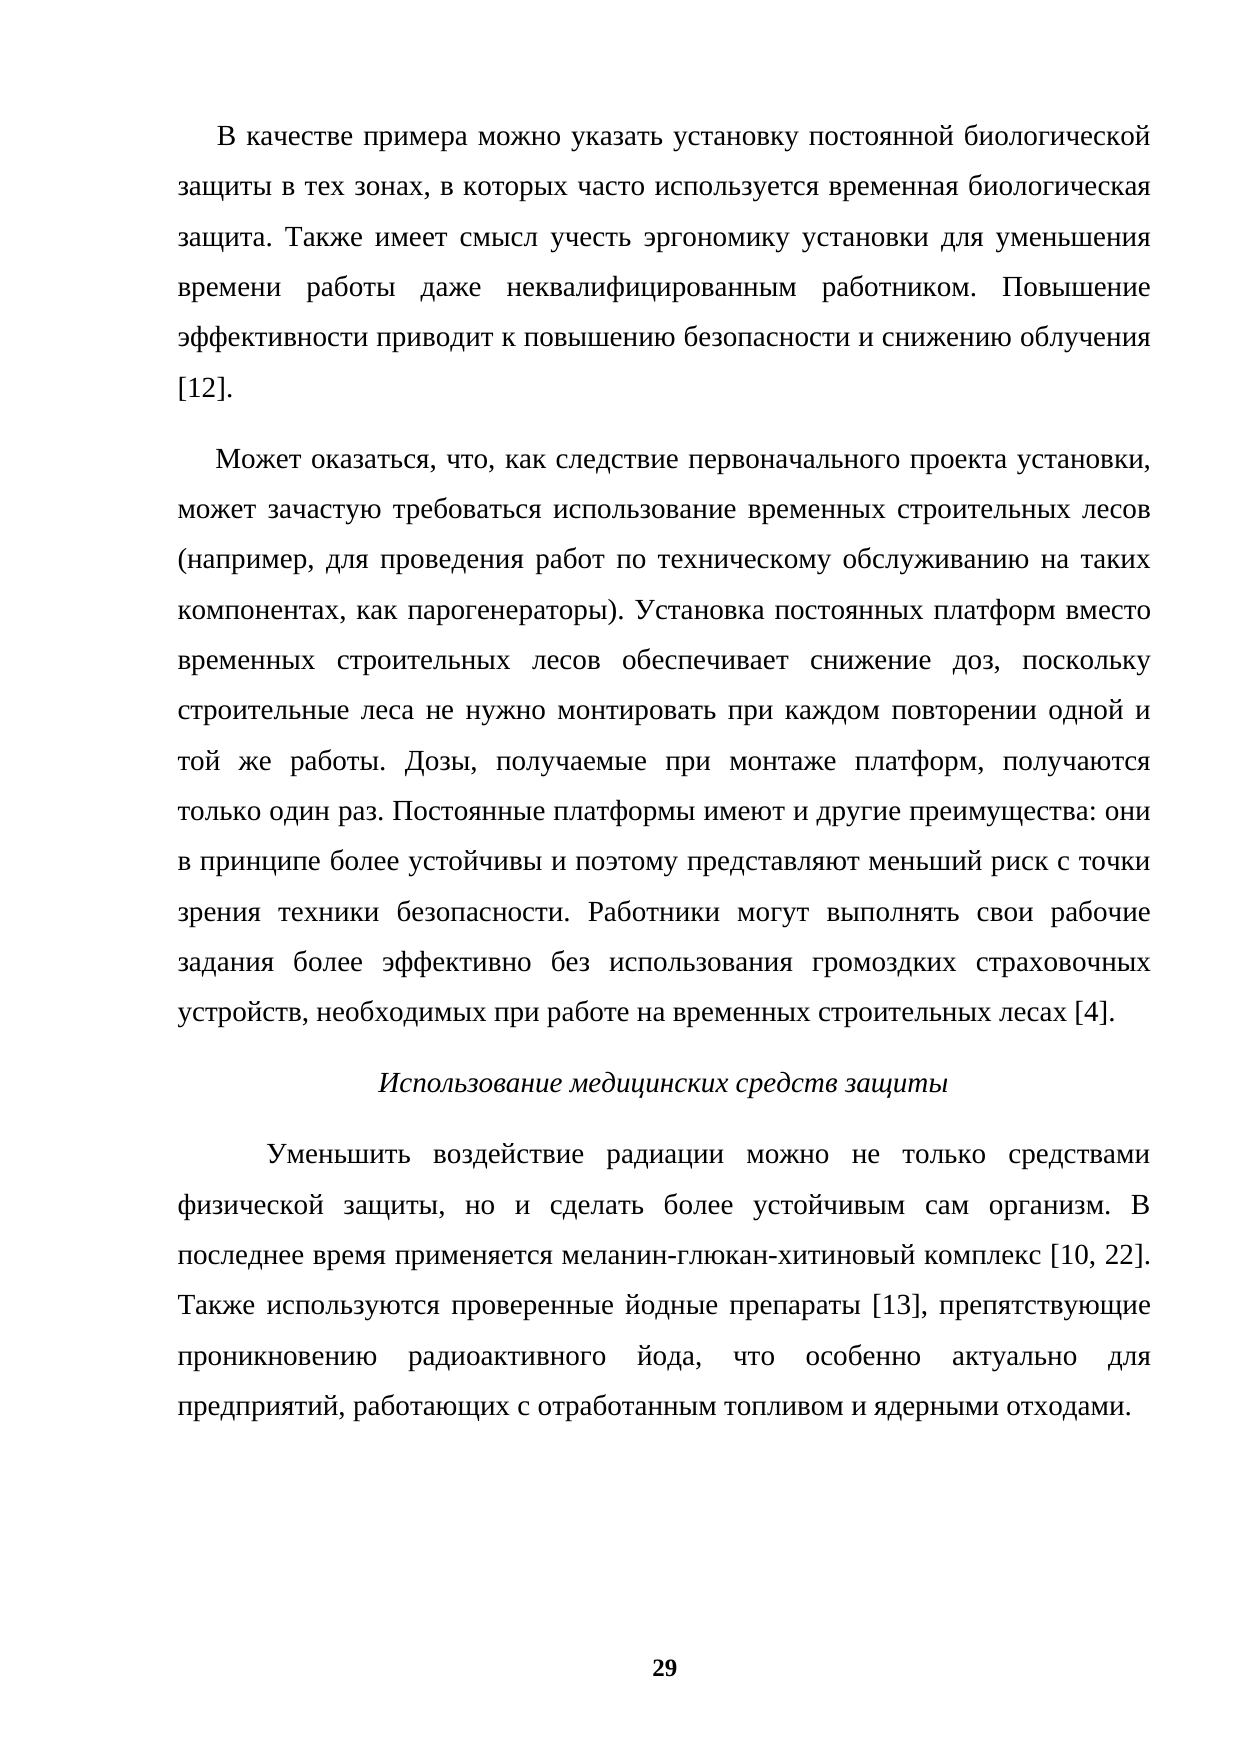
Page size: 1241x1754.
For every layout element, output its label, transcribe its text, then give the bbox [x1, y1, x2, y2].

text В качестве примера можно указать установку постоянной биологической защиты в тех зонах, в которых часто используется временная биологическая защита. Также имеет смысл учесть эргономику установки для уменьшения времени работы даже неквалифицированным работником. Повышение эффективности приводит к повышению безопасности и снижению облучения [12]. [177, 118, 1152, 403]
text Использование медицинских средств защиты [177, 1065, 1152, 1099]
text Уменьшить воздействие радиации можно не только средствами физической защиты, но и сделать более устойчивым сам организм. В последнее время применяется меланин-глюкан-хитиновый комплекс [10, 22]. Также используются проверенные йодные препараты [13], препятствующие проникновению радиоактивного йода, что особенно актуально для предприятий, работающих с отработанным топливом и ядерными отходами. [177, 1137, 1152, 1422]
text Может оказаться, что, как следствие первоначального проекта установки, может зачастую требоваться использование временных строительных лесов (например, для проведения работ по техническому обслуживанию на таких компонентах, как парогенераторы). Установка постоянных платформ вместо временных строительных лесов обеспечивает снижение доз, поскольку строительные леса не нужно монтировать при каждом повторении одной и той же работы. Дозы, получаемые при монтаже платформ, получаются только один раз. Постоянные платформы имеют и другие преимущества: они в принципе более устойчивы и поэтому представляют меньший риск с точки зрения техники безопасности. Работники могут выполнять свои рабочие задания более эффективно без использования громоздких страховочных устройств, необходимых при работе на временных строительных лесах [4]. [177, 441, 1152, 1028]
